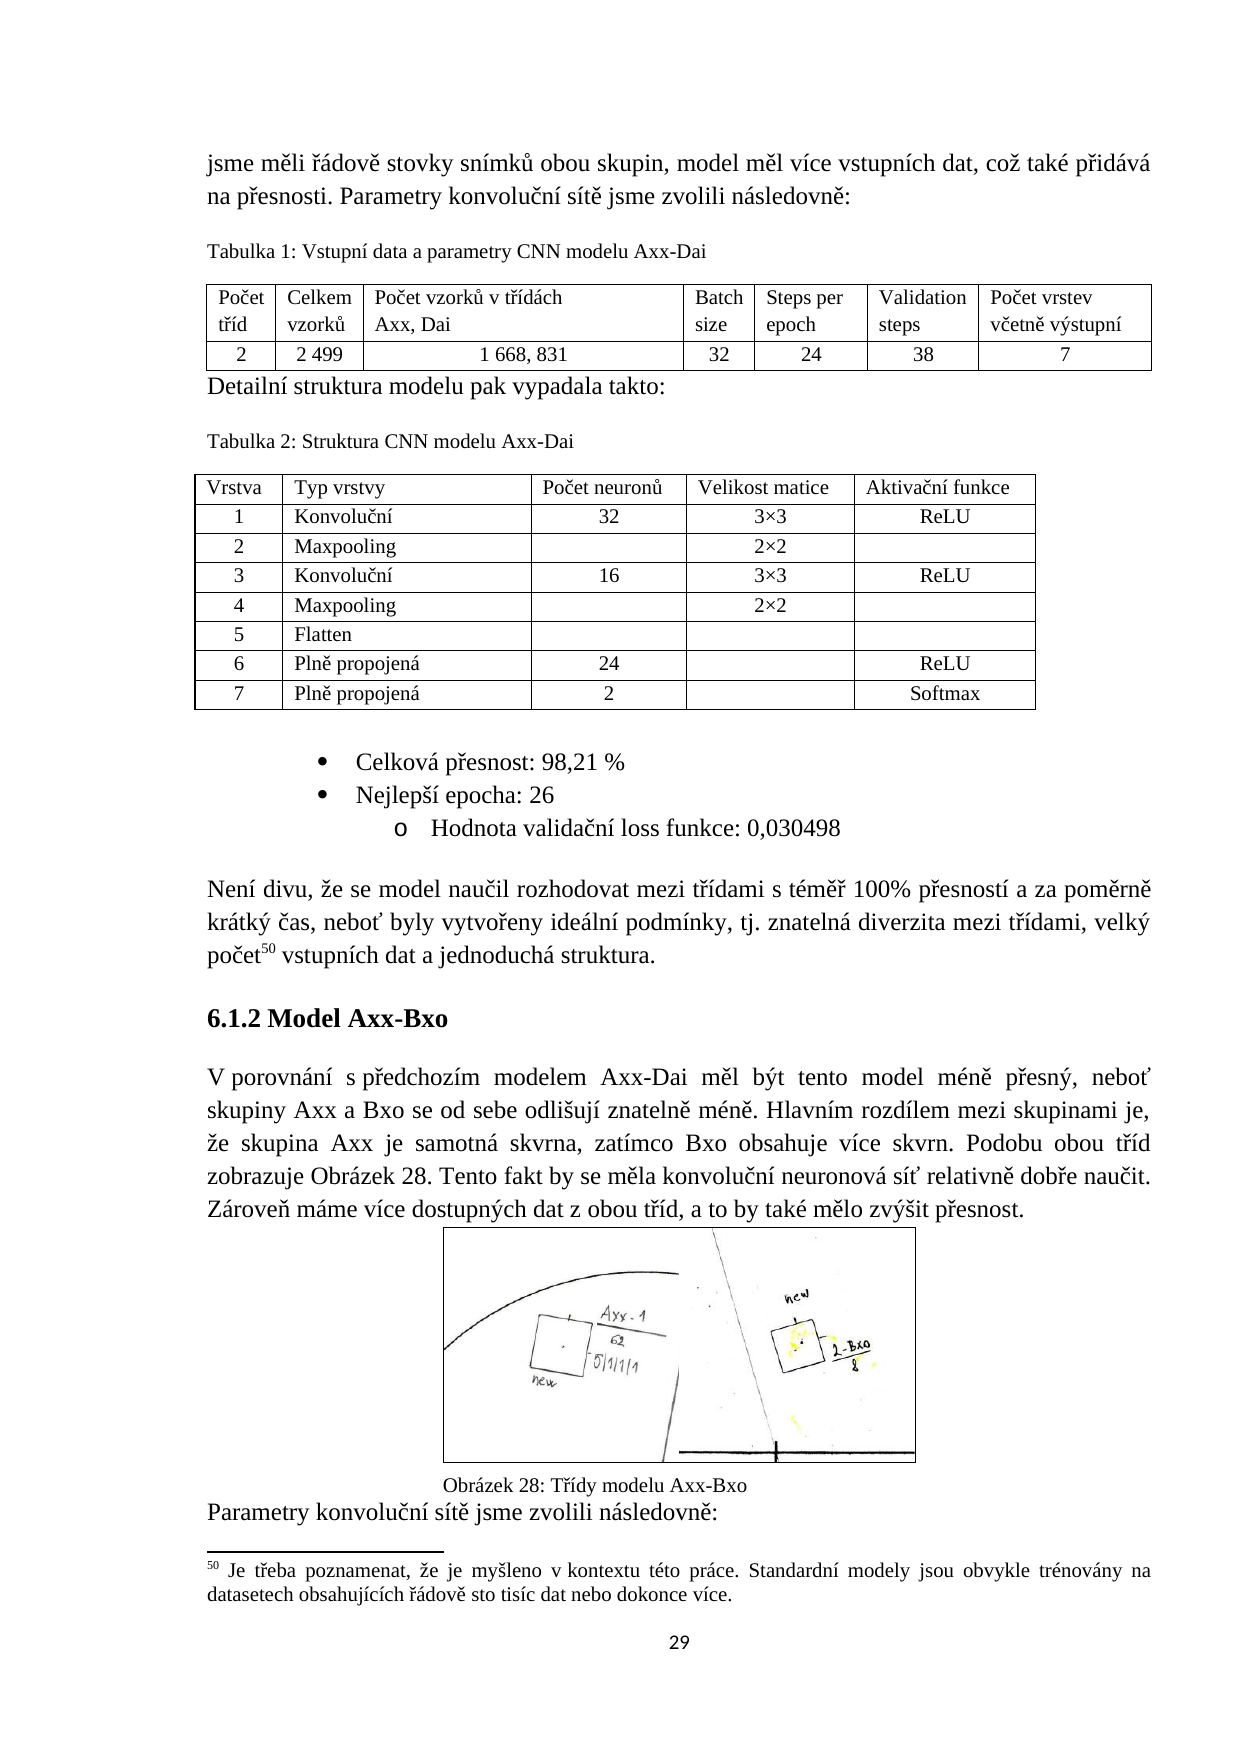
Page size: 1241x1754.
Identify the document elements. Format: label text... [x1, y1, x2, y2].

table_header Steps per epoch [755, 285, 867, 341]
table_cell 3×3 [687, 505, 854, 533]
text V porovnání s předchozím modelem Axx-Dai měl být tento model méně přesný, neboť skupiny Axx a Bxo se od sebe odlišují znatelně méně. Hlavním rozdílem mezi skupinami je, že skupina Axx je samotná skvrna, zatímco Bxo obsahuje více skvrn. Podobu obou tříd zobrazuje Obrázek 28. Tento fakt by se měla konvoluční neuronová síť relativně dobře naučit. Zároveň máme více dostupných dat z obou tříd, a to by také mělo zvýšit přesnost. [207, 1062, 1152, 1223]
table_cell [687, 681, 854, 709]
table_cell ReLU [855, 505, 1035, 533]
table_cell 2 [532, 681, 686, 709]
text Není divu, že se model naučil rozhodovat mezi třídami s téměř 100% přesností a za poměrně krátký čas, neboť byly vytvořeny ideální podmínky, tj. znatelná diverzita mezi třídami, velký počet vstupních dat a jednoduchá struktura. [207, 874, 1152, 969]
table_cell 2 499 [276, 342, 363, 370]
table_cell 5 [196, 622, 282, 650]
table_cell 1 [196, 505, 282, 533]
table_cell Konvoluční [283, 505, 531, 533]
table_cell 24 [532, 651, 686, 680]
table_header Počet vzorků v třídách Axx, Dai [364, 285, 683, 341]
list Nejlepší epocha: 26 [318, 780, 1152, 809]
table_cell 2 [196, 534, 282, 562]
table_cell Softmax [855, 681, 1035, 709]
table_cell Konvoluční [283, 563, 531, 592]
table_cell 2×2 [687, 593, 854, 621]
table_cell Plně propojená [283, 651, 531, 680]
table_header Vrstva [196, 475, 282, 503]
picture [444, 1228, 915, 1462]
table_cell Plně propojená [283, 681, 531, 709]
table_cell [532, 534, 686, 562]
table_header Batch size [684, 285, 754, 341]
table_header Počet neuronů [532, 475, 686, 503]
table_cell 38 [868, 342, 978, 370]
table_header Celkem vzorků [276, 285, 363, 341]
table_cell 6 [196, 651, 282, 680]
table_cell 4 [196, 593, 282, 621]
table_cell 16 [532, 563, 686, 592]
text Tabulka 1: Vstupní data a parametry CNN modelu Axx-Dai [207, 239, 1152, 263]
list Touto kombinací parametrů jsme dostali tyto výsledky: [207, 474, 1152, 743]
subtitle Model Axx-Bxo [207, 1002, 1152, 1033]
table_cell 32 [532, 505, 686, 533]
table_cell 7 [979, 342, 1151, 370]
table_cell [855, 534, 1035, 562]
table_cell [855, 622, 1035, 650]
table_header Počet tříd [207, 285, 275, 341]
table_cell [532, 593, 686, 621]
table_cell 3 [196, 563, 282, 592]
table_cell 7 [196, 681, 282, 709]
table_cell Maxpooling [283, 534, 531, 562]
table_cell 32 [684, 342, 754, 370]
text Tabulka 2: Struktura CNN modelu Axx-Dai [207, 429, 1152, 453]
table_cell 1 668, 831 [364, 342, 683, 370]
table_header Počet vrstev včetně výstupní [979, 285, 1151, 341]
table_header Velikost matice [687, 475, 854, 503]
table_cell [532, 622, 686, 650]
table_cell Flatten [283, 622, 531, 650]
list Celková přesnost: 98,21 % [318, 747, 1152, 776]
table_cell [855, 593, 1035, 621]
table_header Validation steps [868, 285, 978, 341]
table_cell [687, 651, 854, 680]
table_header Aktivační funkce [855, 475, 1035, 503]
table_cell ReLU [855, 563, 1035, 592]
list Hodnota validační loss funkce: 0,030498 [393, 813, 1152, 844]
table_cell 2×2 [687, 534, 854, 562]
table_cell 2 [207, 342, 275, 370]
table_cell ReLU [855, 651, 1035, 680]
table_cell [687, 622, 854, 650]
text Detailní struktura modelu pak vypadala takto: [207, 371, 1152, 400]
table_cell 3×3 [687, 563, 854, 592]
table_cell 24 [755, 342, 867, 370]
table_header Typ vrstvy [283, 475, 531, 503]
table_cell Maxpooling [283, 593, 531, 621]
